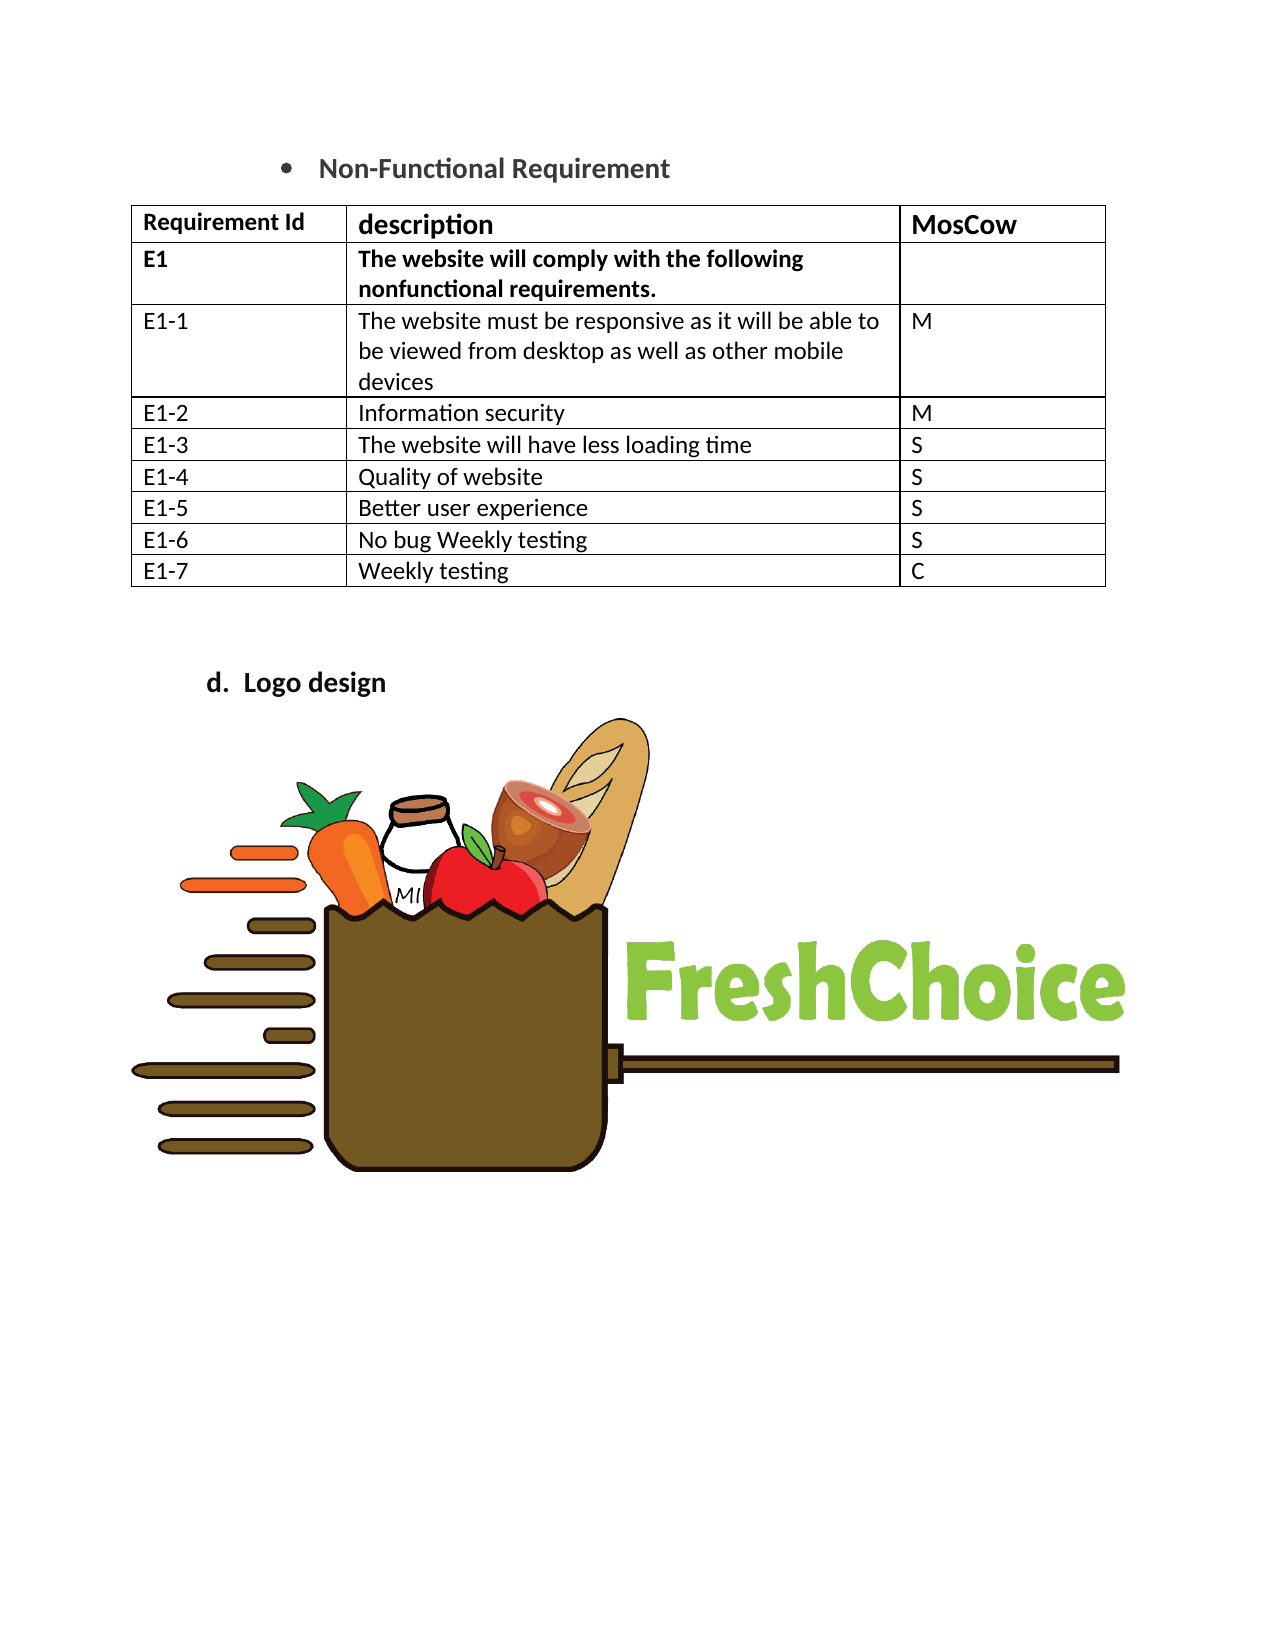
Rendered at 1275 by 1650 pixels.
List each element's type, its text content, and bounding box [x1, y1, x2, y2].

table_cell E1-1 [132, 305, 346, 396]
table_cell S [901, 461, 1105, 491]
table_cell No bug Weekly testing [347, 524, 899, 554]
table_cell C [901, 555, 1105, 586]
table_cell M [901, 398, 1105, 428]
list Non-Functional Requirement [281, 150, 1125, 186]
picture [131, 718, 1125, 1172]
table_cell Quality of website [347, 461, 899, 491]
table_cell Better user experience [347, 492, 899, 523]
table_cell The website must be responsive as it will be able to be viewed from desktop as well as other mobile devices [347, 305, 899, 396]
table_cell E1-2 [132, 398, 346, 428]
table_cell S [901, 429, 1105, 459]
table_header Requirement Id [132, 206, 346, 242]
table_cell E1-7 [132, 555, 346, 586]
table_cell E1 [132, 243, 346, 304]
table_cell S [901, 524, 1105, 554]
table_header MosCow [901, 206, 1105, 242]
table_cell Weekly testing [347, 555, 899, 586]
table_cell E1-5 [132, 492, 346, 523]
list Logo design [206, 664, 1125, 699]
table_cell S [901, 492, 1105, 523]
table_cell E1-3 [132, 429, 346, 459]
table_header description [347, 206, 899, 242]
table_cell The website will have less loading time [347, 429, 899, 459]
table_cell Information security [347, 398, 899, 428]
table_cell The website will comply with the following nonfunctional requirements. [347, 243, 899, 304]
table_cell [901, 243, 1105, 304]
table_cell M [901, 305, 1105, 396]
table_cell E1-4 [132, 461, 346, 491]
table_cell E1-6 [132, 524, 346, 554]
